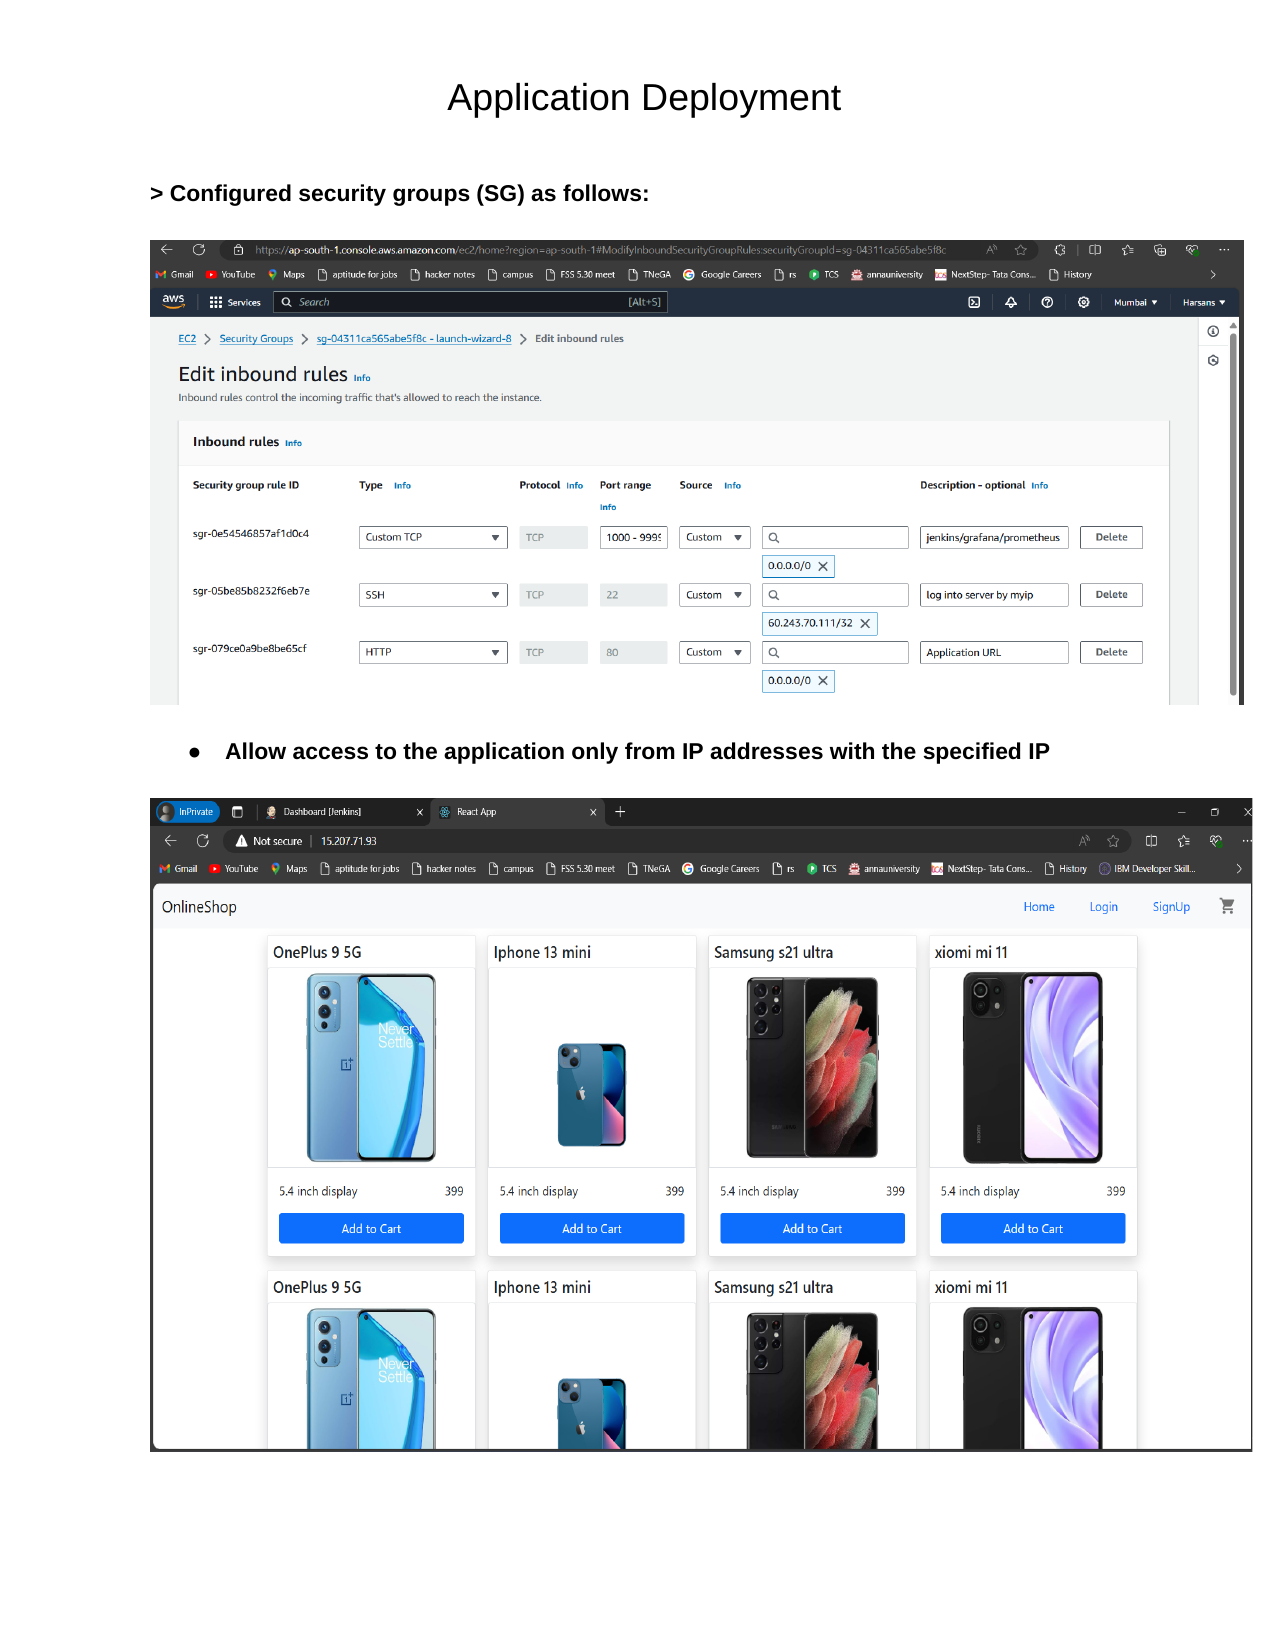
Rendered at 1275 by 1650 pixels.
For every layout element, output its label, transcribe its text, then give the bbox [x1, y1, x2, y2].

list Allow access to the application only from IP addresses with the specified IP [187, 738, 1125, 764]
picture [150, 240, 1244, 705]
picture [150, 798, 1253, 1452]
text > Configured security groups (SG) as follows: [150, 180, 1125, 237]
